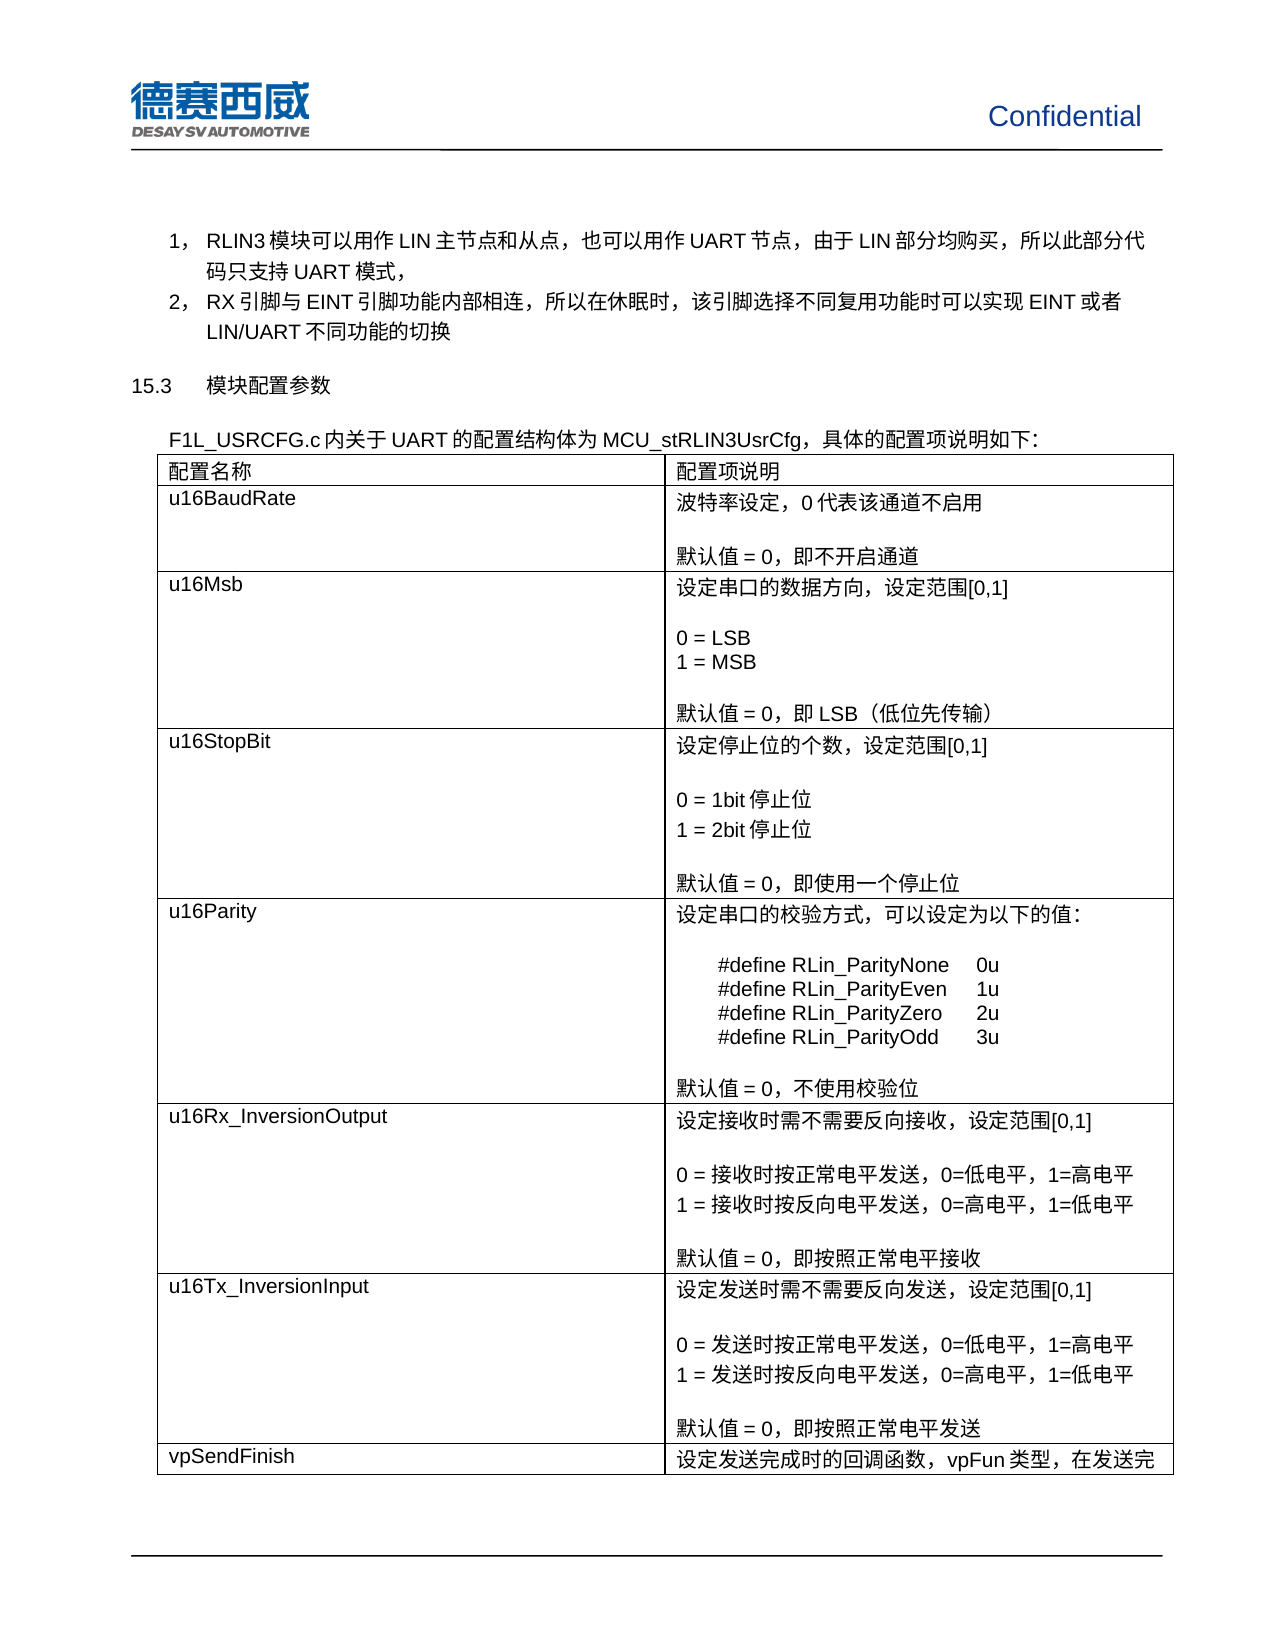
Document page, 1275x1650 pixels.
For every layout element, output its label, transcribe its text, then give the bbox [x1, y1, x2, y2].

table_header 配置名称 [158, 455, 664, 485]
table_cell u16BaudRate [158, 486, 664, 571]
list F1L_USRCFG.c内关于UART的配置结构体为MCU_stRLIN3UsrCfg，具体的配置项说明如下： [169, 424, 1162, 454]
list 模块配置参数 [131, 369, 1162, 400]
table_cell u16StopBit [158, 729, 664, 898]
list RLIN3模块可以用作LIN主节点和从点，也可以用作UART节点，由于LIN部分均购买，所以此部分代码只支持UART模式， [169, 225, 1162, 285]
table_cell 设定发送完成时的回调函数，vpFun类型，在发送完客户设定的数据长度以后，会回调此函数，MCU_vNotExpINT填充代表不使用此中断 默认值 = MCU_vNotExpINT，即不使用此中断 [666, 1444, 1173, 1474]
picture [131, 81, 310, 137]
table_cell 设定串口的校验方式，可以设定为以下的值： #define RLin_ParityNone 0u #define RLin_ParityEven 1u #define RLin_ParityZero 2u #define RLin_ParityOdd 3u 默认值 = 0，不使用校验位 [666, 899, 1173, 1103]
table_cell u16Msb [158, 572, 664, 728]
table_cell 设定停止位的个数，设定范围[0,1] 0 = 1bit停止位 1 = 2bit停止位 默认值 = 0，即使用一个停止位 [666, 729, 1173, 898]
table_cell vpSendFinish [158, 1444, 664, 1474]
table_cell 设定串口的数据方向，设定范围[0,1] 0 = LSB 1 = MSB 默认值 = 0，即LSB（低位先传输） [666, 572, 1173, 728]
table_cell u16Tx_InversionInput [158, 1274, 664, 1442]
list RX引脚与EINT引脚功能内部相连，所以在休眠时，该引脚选择不同复用功能时可以实现EINT或者LIN/UART不同功能的切换 [169, 285, 1162, 346]
table_header 配置项说明 [666, 455, 1173, 485]
table_cell u16Rx_InversionOutput [158, 1104, 664, 1273]
table_cell 波特率设定，0代表该通道不启用 默认值 = 0，即不开启通道 [666, 486, 1173, 571]
table_cell u16Parity [158, 899, 664, 1103]
table_cell 设定接收时需不需要反向接收，设定范围[0,1] 0 = 接收时按正常电平发送，0=低电平，1=高电平 1 = 接收时按反向电平发送，0=高电平，1=低电平 默认值 = 0，即按照正常电平接收 [666, 1104, 1173, 1273]
table_cell 设定发送时需不需要反向发送，设定范围[0,1] 0 = 发送时按正常电平发送，0=低电平，1=高电平 1 = 发送时按反向电平发送，0=高电平，1=低电平 默认值 = 0，即按照正常电平发送 [666, 1274, 1173, 1442]
